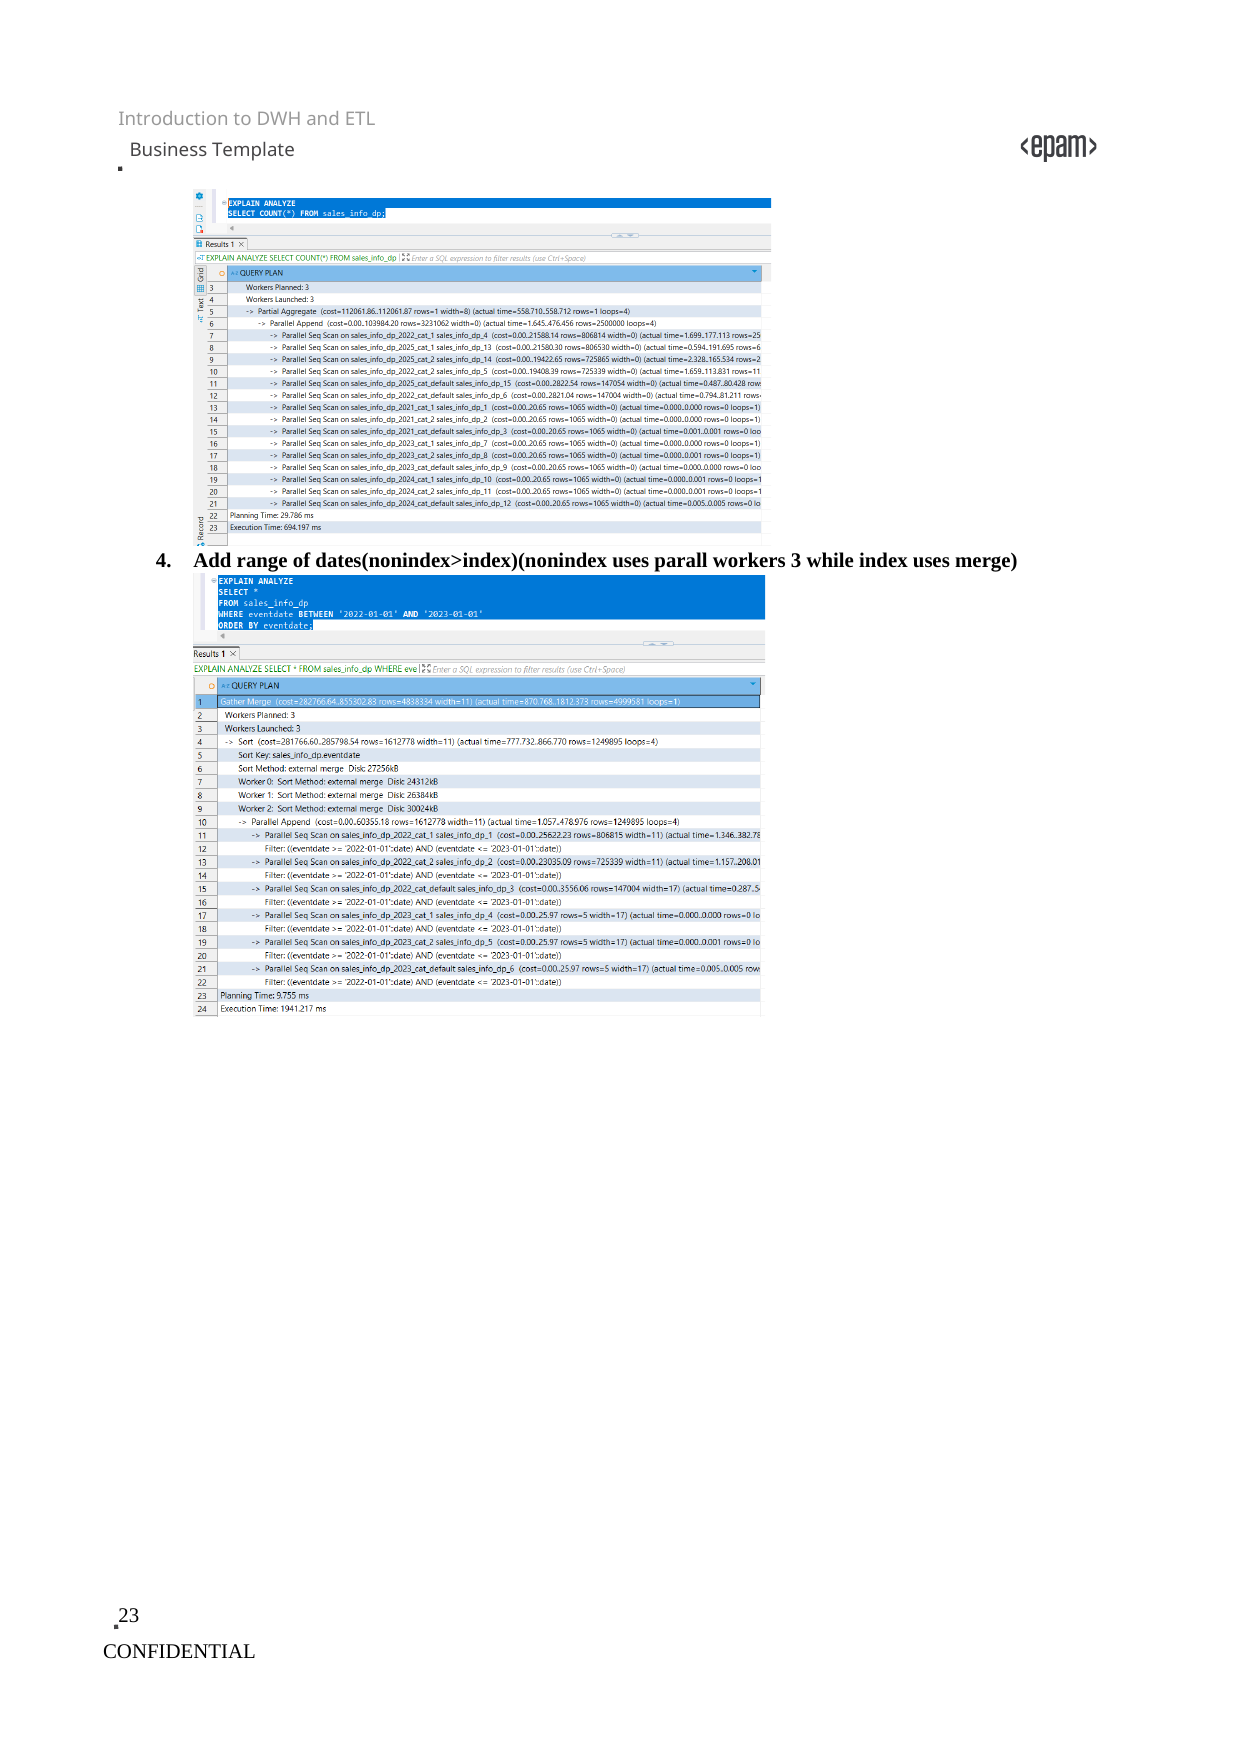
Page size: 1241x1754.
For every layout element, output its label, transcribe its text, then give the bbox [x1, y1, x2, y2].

picture [193, 573, 765, 1017]
picture [193, 189, 772, 546]
list Add range of dates(nonindex>index)(nonindex uses parall workers 3 while index uses merge) [156, 548, 1152, 572]
picture [1020, 135, 1097, 162]
